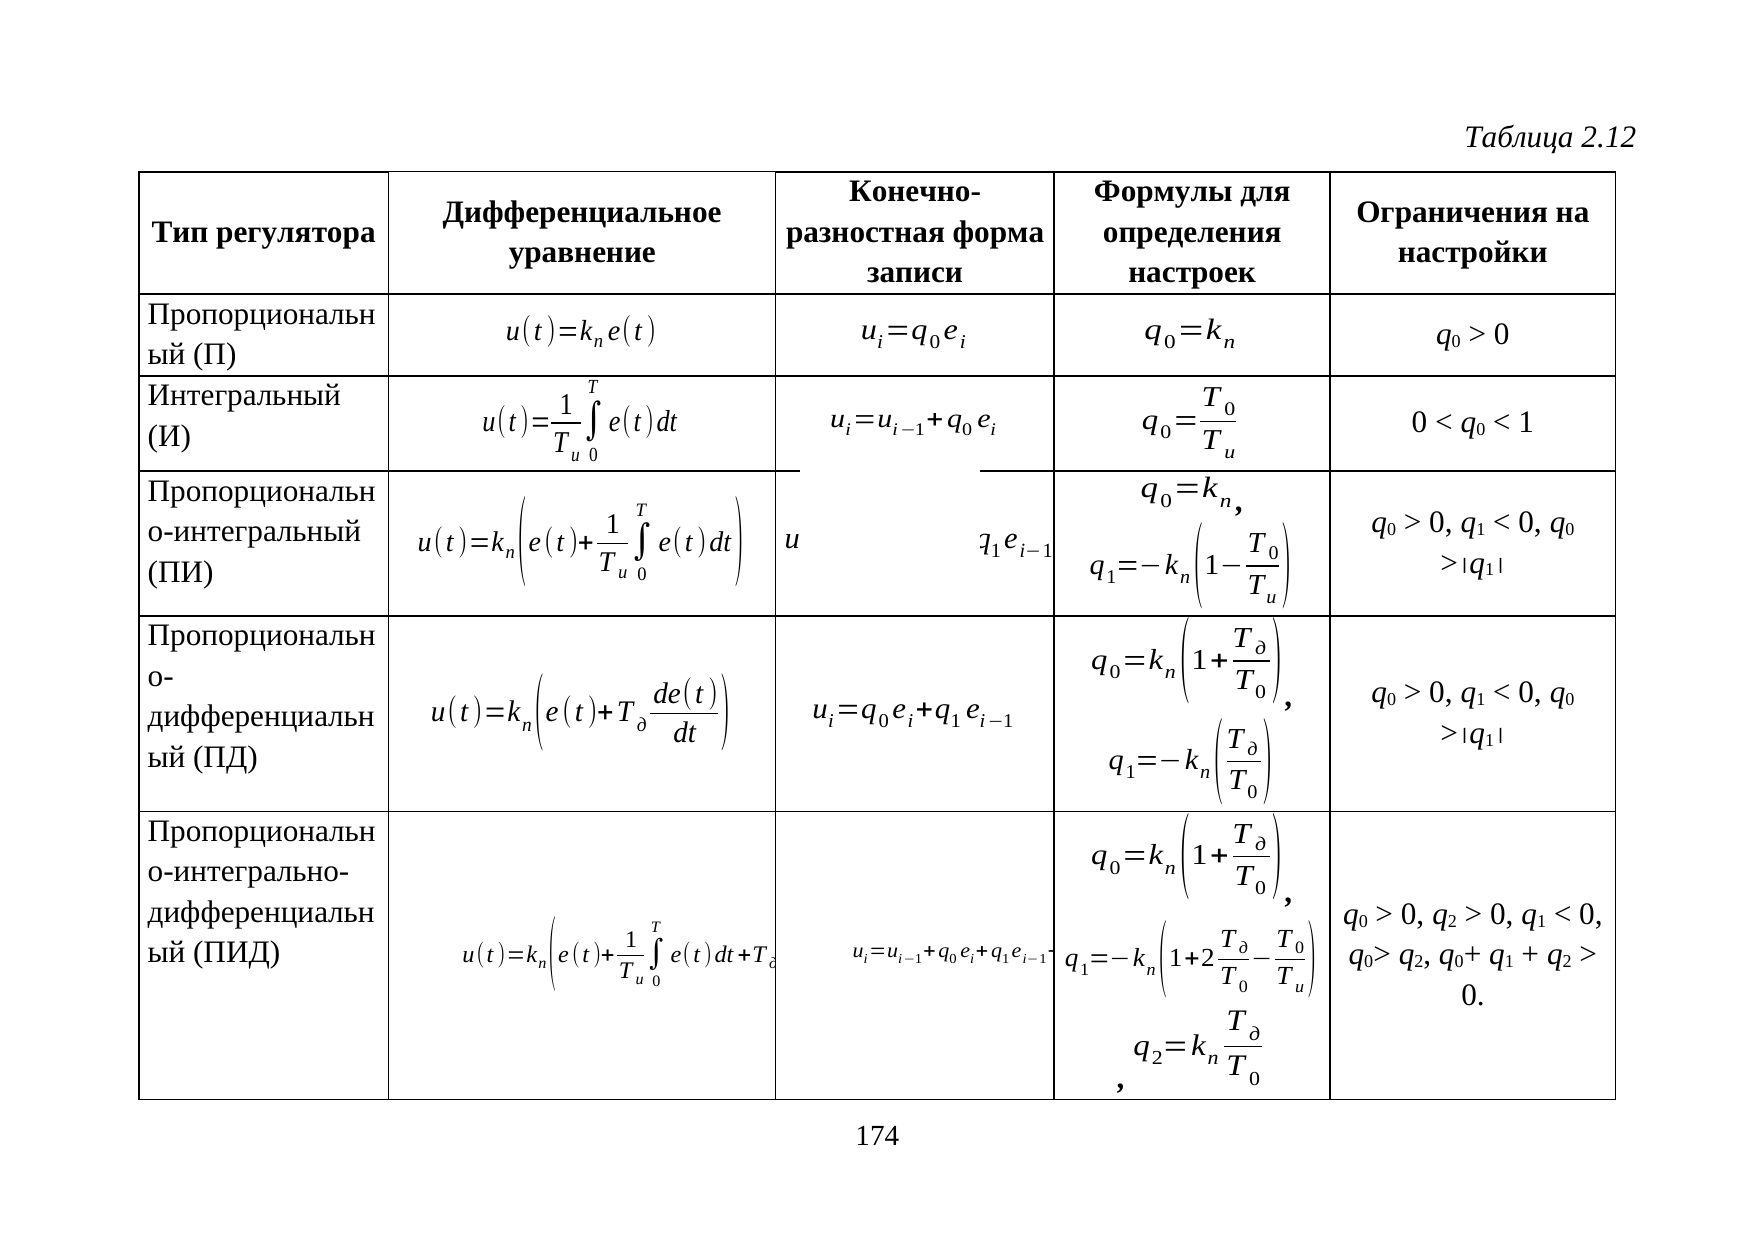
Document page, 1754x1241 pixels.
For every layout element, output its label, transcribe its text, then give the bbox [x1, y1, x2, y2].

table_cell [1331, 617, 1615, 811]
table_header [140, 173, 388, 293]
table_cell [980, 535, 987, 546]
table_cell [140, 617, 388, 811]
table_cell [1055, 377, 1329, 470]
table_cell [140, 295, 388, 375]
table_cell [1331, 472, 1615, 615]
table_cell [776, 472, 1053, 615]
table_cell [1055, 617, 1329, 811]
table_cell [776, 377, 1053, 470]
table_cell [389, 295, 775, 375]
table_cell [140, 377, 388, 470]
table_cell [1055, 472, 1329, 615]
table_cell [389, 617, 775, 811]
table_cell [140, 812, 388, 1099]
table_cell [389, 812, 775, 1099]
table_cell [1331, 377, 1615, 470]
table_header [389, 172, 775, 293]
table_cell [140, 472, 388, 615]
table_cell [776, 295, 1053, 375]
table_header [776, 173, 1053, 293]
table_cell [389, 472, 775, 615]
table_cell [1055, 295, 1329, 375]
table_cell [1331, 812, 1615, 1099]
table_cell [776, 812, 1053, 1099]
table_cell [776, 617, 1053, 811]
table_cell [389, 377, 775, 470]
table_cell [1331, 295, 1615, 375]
text Таблица 2.12 [118, 118, 1636, 154]
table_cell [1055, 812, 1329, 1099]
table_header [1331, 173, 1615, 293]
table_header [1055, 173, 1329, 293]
